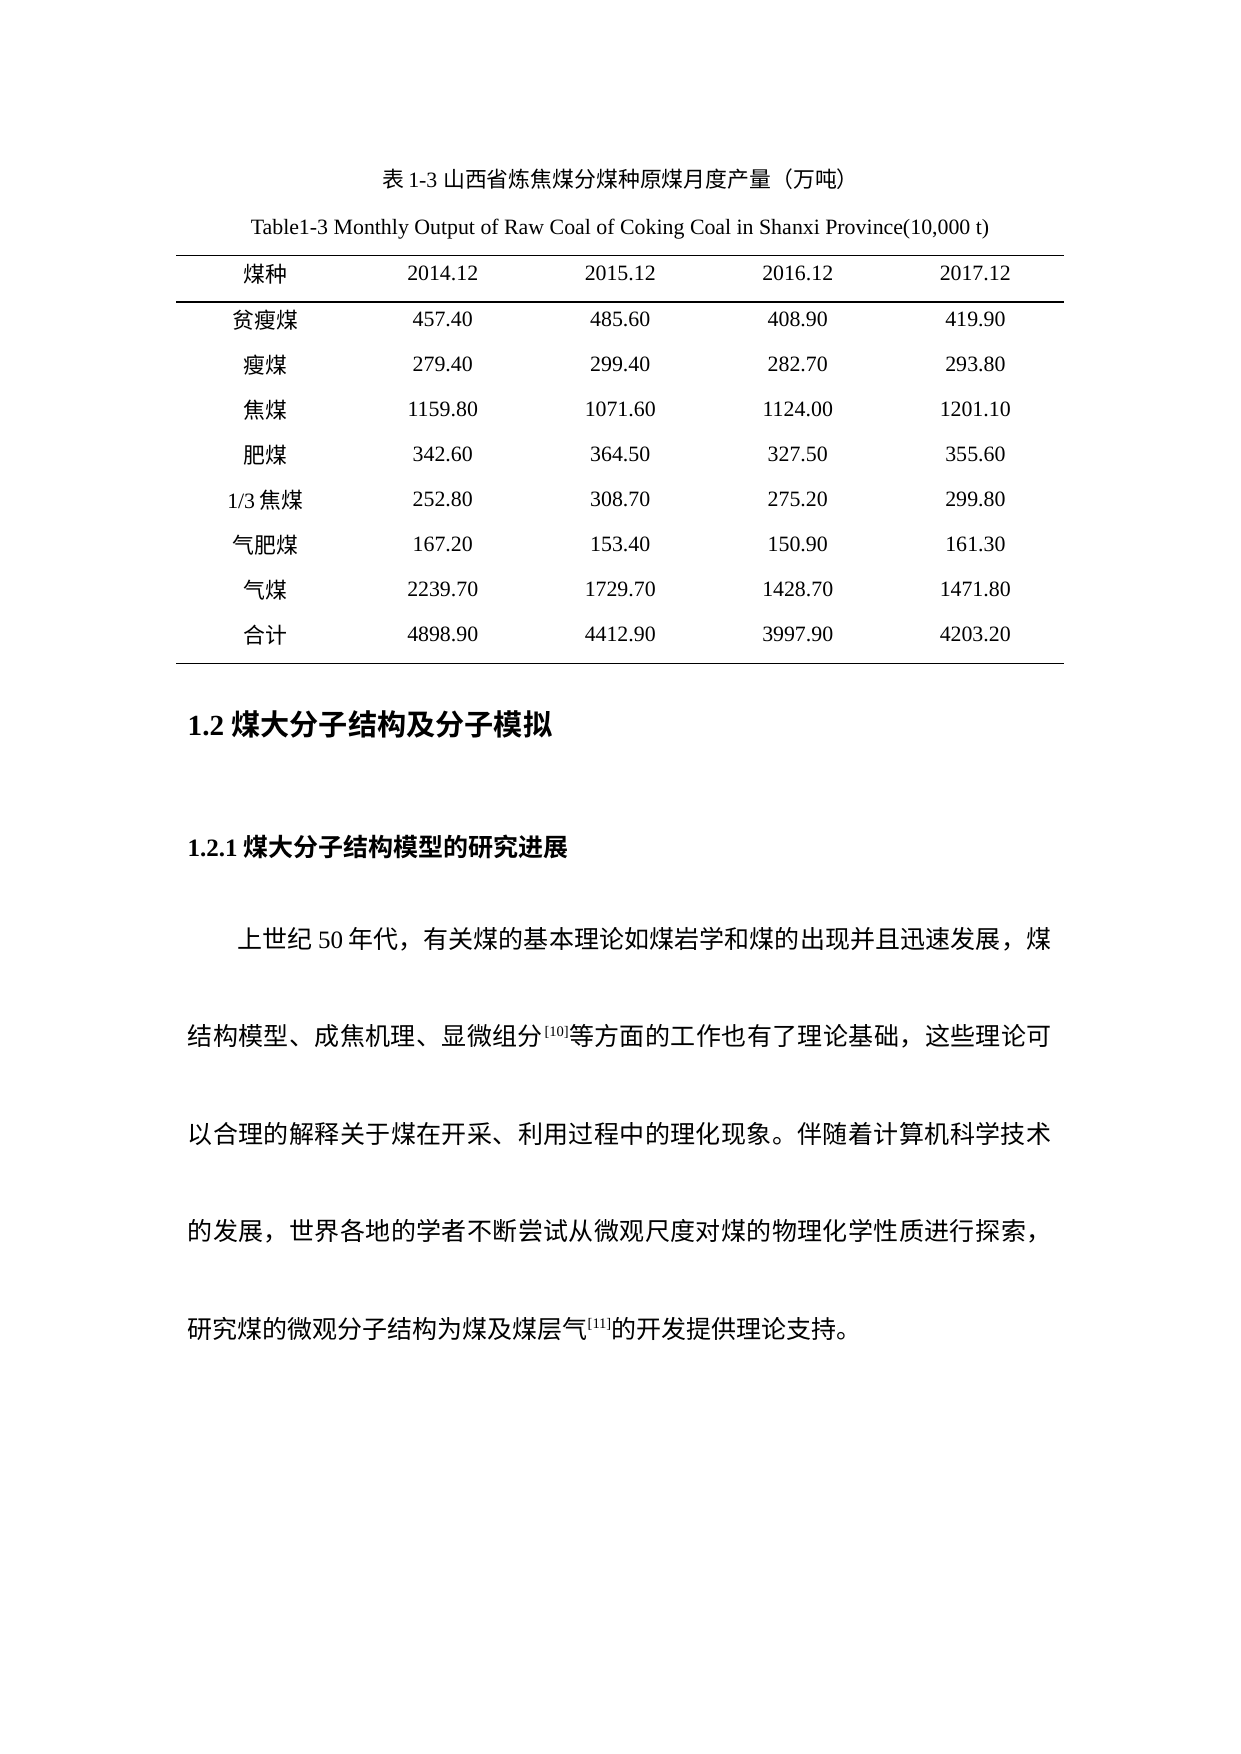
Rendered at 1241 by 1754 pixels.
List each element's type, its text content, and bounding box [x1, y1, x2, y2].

table_cell 1/3焦煤 [176, 483, 354, 527]
table_header 2015.12 [531, 256, 709, 301]
table_cell 1428.70 [709, 573, 886, 617]
table_header 2016.12 [709, 256, 886, 301]
table_cell 299.80 [886, 483, 1064, 527]
table_header 2014.12 [354, 256, 531, 301]
table_cell 161.30 [886, 528, 1064, 572]
table_cell 355.60 [886, 438, 1064, 482]
table_cell 1071.60 [531, 393, 709, 437]
table_cell 252.80 [354, 483, 531, 527]
table_cell 299.40 [531, 348, 709, 392]
table_cell 275.20 [709, 483, 886, 527]
table_cell 282.70 [709, 348, 886, 392]
table_cell 1729.70 [531, 573, 709, 617]
table_cell 合计 [176, 618, 354, 662]
table_cell 肥煤 [176, 438, 354, 482]
text 表1-3 山西省炼焦煤分煤种原煤月度产量（万吨） [187, 162, 1053, 194]
table_cell 1159.80 [354, 393, 531, 437]
table_cell 4898.90 [354, 618, 531, 662]
table_cell 293.80 [886, 348, 1064, 392]
table_cell 2239.70 [354, 573, 531, 617]
table_cell 气肥煤 [176, 528, 354, 572]
table_cell 153.40 [531, 528, 709, 572]
table_cell 焦煤 [176, 393, 354, 437]
table_cell 瘦煤 [176, 348, 354, 392]
subtitle 1.2 煤大分子结构及分子模拟 [187, 691, 1053, 756]
table_cell 408.90 [709, 303, 886, 347]
table_cell 气煤 [176, 573, 354, 617]
table_cell 1201.10 [886, 393, 1064, 437]
text 上世纪50年代，有关煤的基本理论如煤岩学和煤的出现并且迅速发展，煤结构模型、成焦机理、显微组分[10]等方面的工作也有了理论基础，这些理论可以合理的解释关于煤在开采、利用过程中的理化现象。伴随着计算机科学技术的发展，世界各地的学者不断尝试从微观尺度对煤的物理化学性质进行探索，研究煤的微观分子结构为煤及煤层气[11]的开发提供理论支持。 [187, 905, 1053, 1360]
table_cell 贫瘦煤 [176, 303, 354, 347]
table_cell 327.50 [709, 438, 886, 482]
table_cell 4412.90 [531, 618, 709, 662]
table_cell 457.40 [354, 303, 531, 347]
table_cell 167.20 [354, 528, 531, 572]
table_header 煤种 [176, 256, 354, 301]
table_cell 364.50 [531, 438, 709, 482]
table_cell 308.70 [531, 483, 709, 527]
text Table1-3 Monthly Output of Raw Coal of Coking Coal in Shanxi Province(10,000 t) [187, 210, 1053, 243]
table_cell 419.90 [886, 303, 1064, 347]
table_cell 279.40 [354, 348, 531, 392]
table_cell 150.90 [709, 528, 886, 572]
text 1.2.1 煤大分子结构模型的研究进展 [187, 813, 1053, 878]
table_cell 3997.90 [709, 618, 886, 662]
table_cell 342.60 [354, 438, 531, 482]
table_cell 4203.20 [886, 618, 1064, 662]
table_cell 1471.80 [886, 573, 1064, 617]
table_cell 1124.00 [709, 393, 886, 437]
table_header 2017.12 [886, 256, 1064, 301]
table_cell 485.60 [531, 303, 709, 347]
